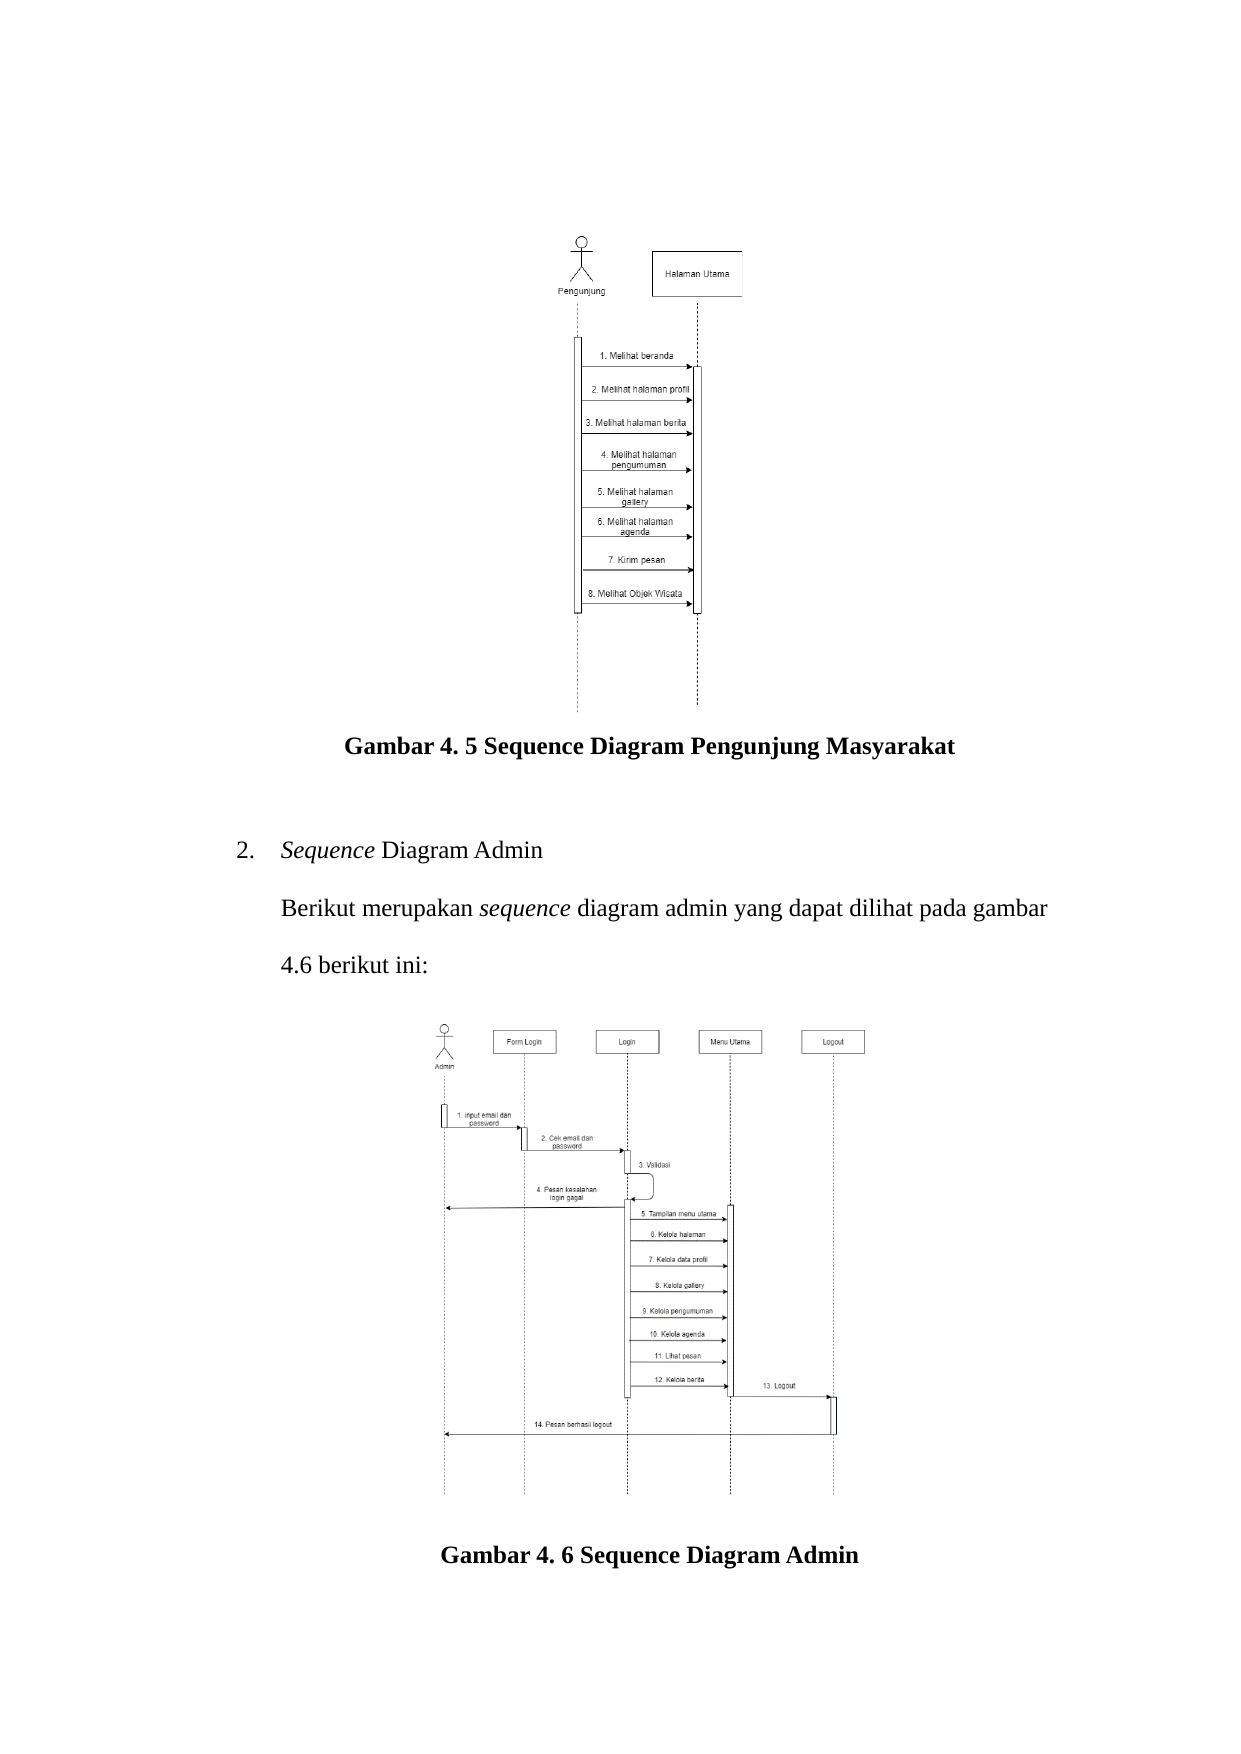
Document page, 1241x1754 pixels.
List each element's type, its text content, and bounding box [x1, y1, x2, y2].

picture [434, 1024, 865, 1496]
text Berikut merupakan sequence diagram admin yang dapat dilihat pada gambar 4.6 berikut ini: [281, 893, 1063, 979]
picture [557, 236, 743, 713]
list Sequence Diagram Admin [236, 836, 1063, 864]
